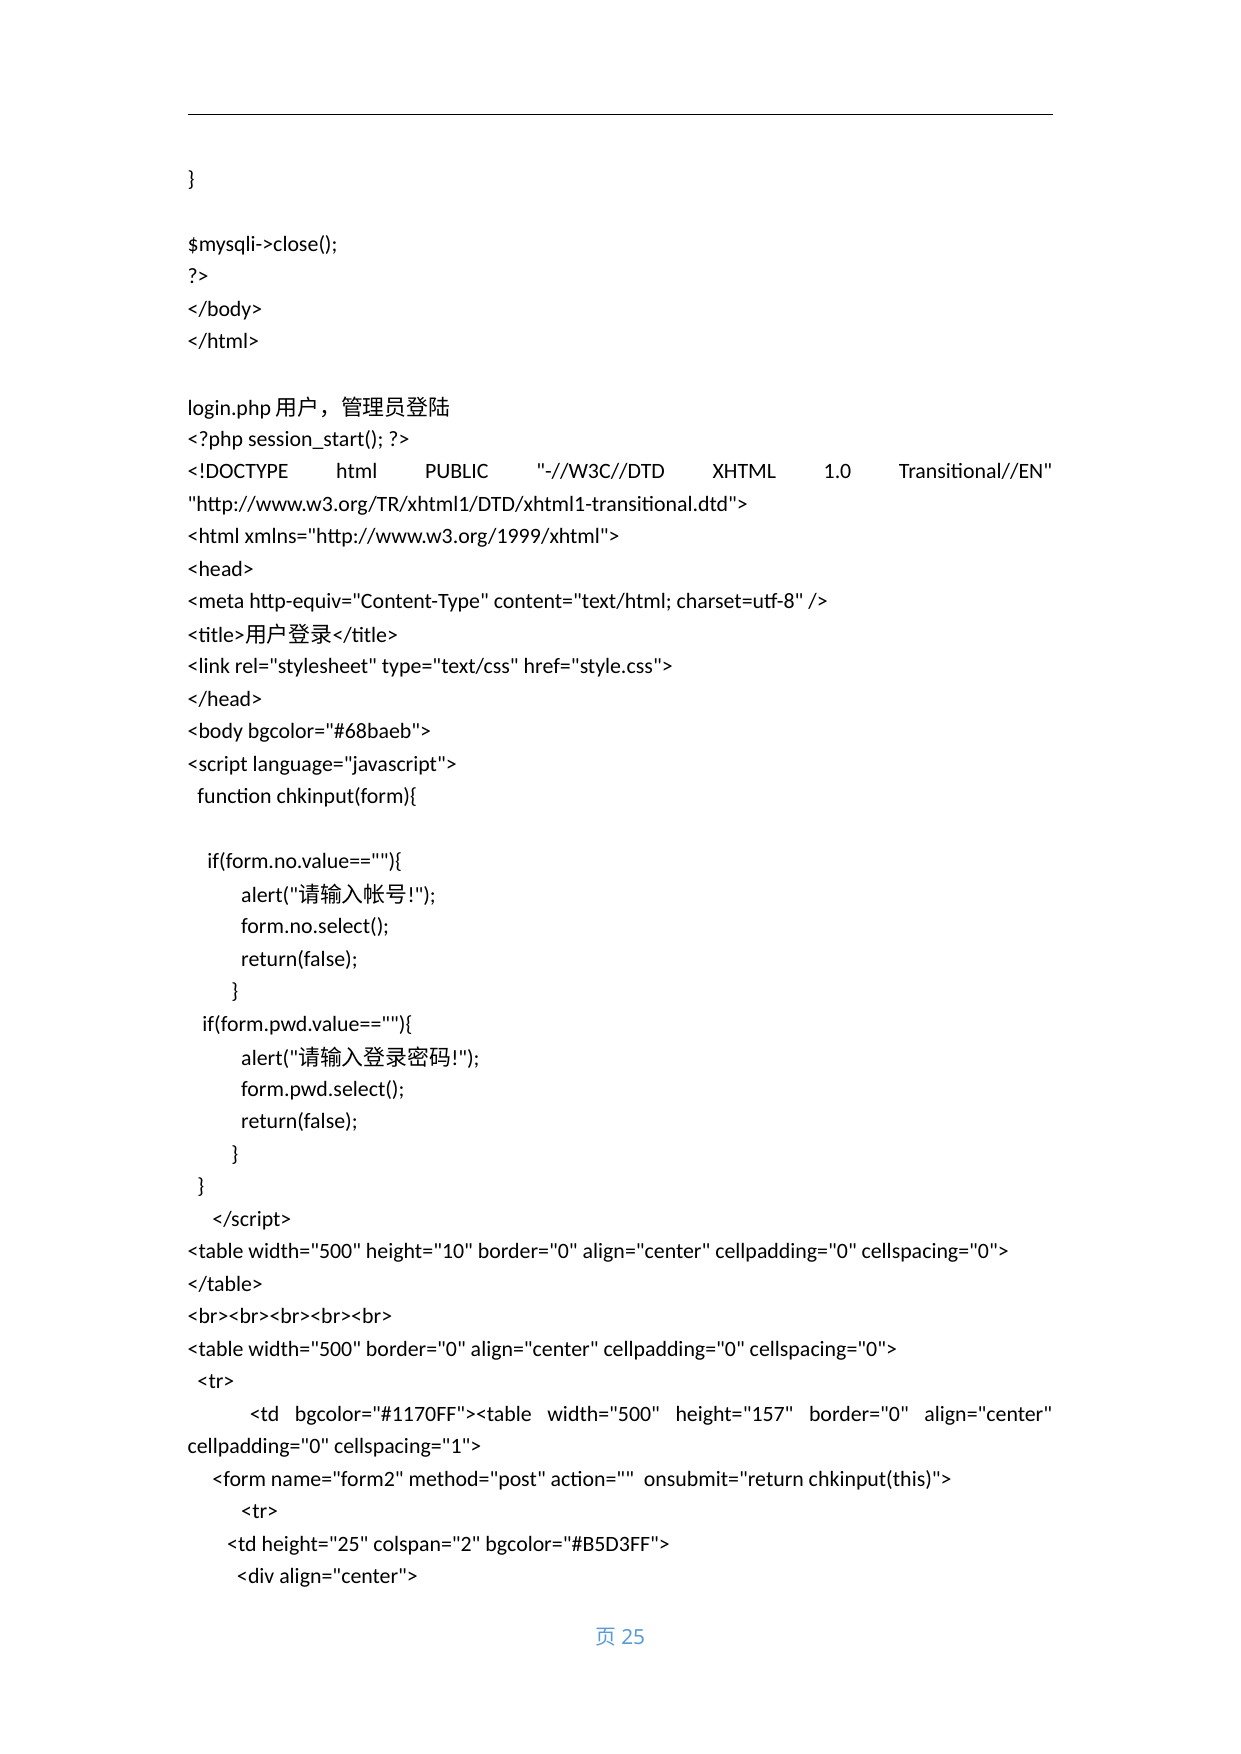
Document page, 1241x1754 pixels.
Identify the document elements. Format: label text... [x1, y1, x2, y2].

text </head> [187, 682, 1053, 714]
text if(form.no.value==""){ [187, 844, 1053, 877]
text <!DOCTYPE html PUBLIC "-//W3C//DTD XHTML 1.0 Transitional//EN" "http://www.w3.org/TR/xhtml1/DTD/xhtml1-transitional.dtd"> [187, 454, 1053, 519]
text <tr> [187, 1364, 1053, 1397]
text $mysqli->close(); [187, 227, 1053, 259]
text } [187, 162, 1053, 194]
text <html xmlns="http://www.w3.org/1999/xhtml"> [187, 519, 1053, 552]
text </script> [187, 1202, 1053, 1234]
text </body> [187, 292, 1053, 324]
text </html> [187, 324, 1053, 357]
text form.no.select(); [187, 909, 1053, 942]
text <table width="500" height="10" border="0" align="center" cellpadding="0" cellspacing="0"> [187, 1234, 1053, 1267]
text function chkinput(form){ [187, 779, 1053, 812]
text <br><br><br><br><br> [187, 1299, 1053, 1332]
text } [187, 974, 1053, 1007]
text alert("请输入登录密码!"); [187, 1039, 1053, 1072]
text <tr> [187, 1494, 1053, 1527]
text <td bgcolor="#1170FF"><table width="500" height="157" border="0" align="center" cellpadding="0" cellspacing="1"> [187, 1397, 1053, 1462]
text login.php用户，管理员登陆 [187, 389, 1053, 422]
text <form name="form2" method="post" action="" onsubmit="return chkinput(this)"> [187, 1462, 1053, 1494]
text <title>用户登录</title> [187, 617, 1053, 649]
text return(false); [187, 1104, 1053, 1137]
text } [187, 1137, 1053, 1169]
text <meta http-equiv="Content-Type" content="text/html; charset=utf-8" /> [187, 584, 1053, 617]
text <td height="25" colspan="2" bgcolor="#B5D3FF"> [187, 1527, 1053, 1559]
text form.pwd.select(); [187, 1072, 1053, 1104]
text <?php session_start(); ?> [187, 422, 1053, 454]
text ?> [187, 259, 1053, 292]
text <body bgcolor="#68baeb"> [187, 714, 1053, 747]
text } [187, 1169, 1053, 1202]
text <head> [187, 552, 1053, 584]
text </table> [187, 1267, 1053, 1299]
text <div align="center"> [187, 1559, 1053, 1592]
text alert("请输入帐号!"); [187, 877, 1053, 909]
text if(form.pwd.value==""){ [187, 1007, 1053, 1039]
text return(false); [187, 942, 1053, 974]
text <link rel="stylesheet" type="text/css" href="style.css"> [187, 649, 1053, 682]
text <script language="javascript"> [187, 747, 1053, 779]
text <table width="500" border="0" align="center" cellpadding="0" cellspacing="0"> [187, 1332, 1053, 1364]
